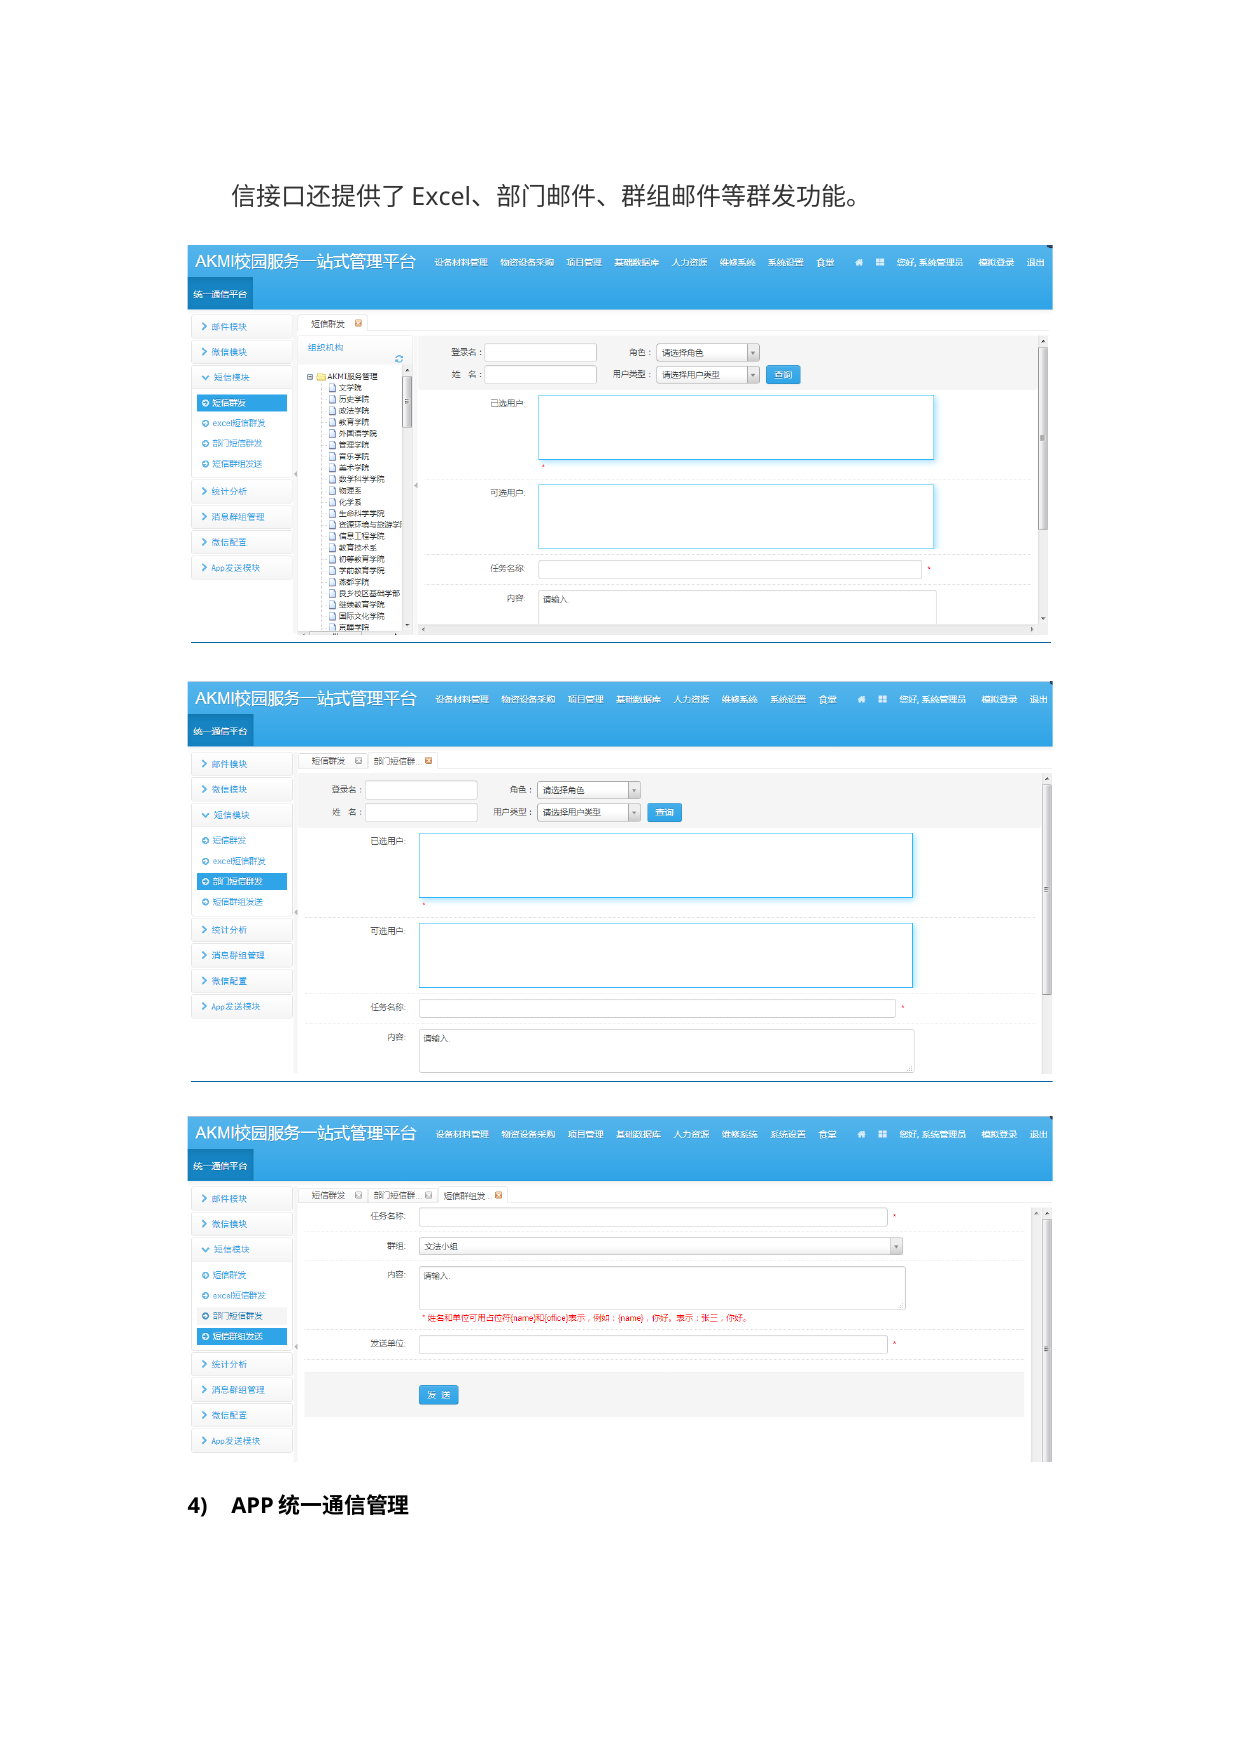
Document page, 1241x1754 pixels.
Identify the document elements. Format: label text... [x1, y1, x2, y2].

picture [187, 1116, 1053, 1462]
list APP统一通信管理 [187, 1488, 1053, 1520]
picture [187, 681, 1053, 1082]
picture [187, 245, 1053, 644]
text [231, 162, 1053, 227]
